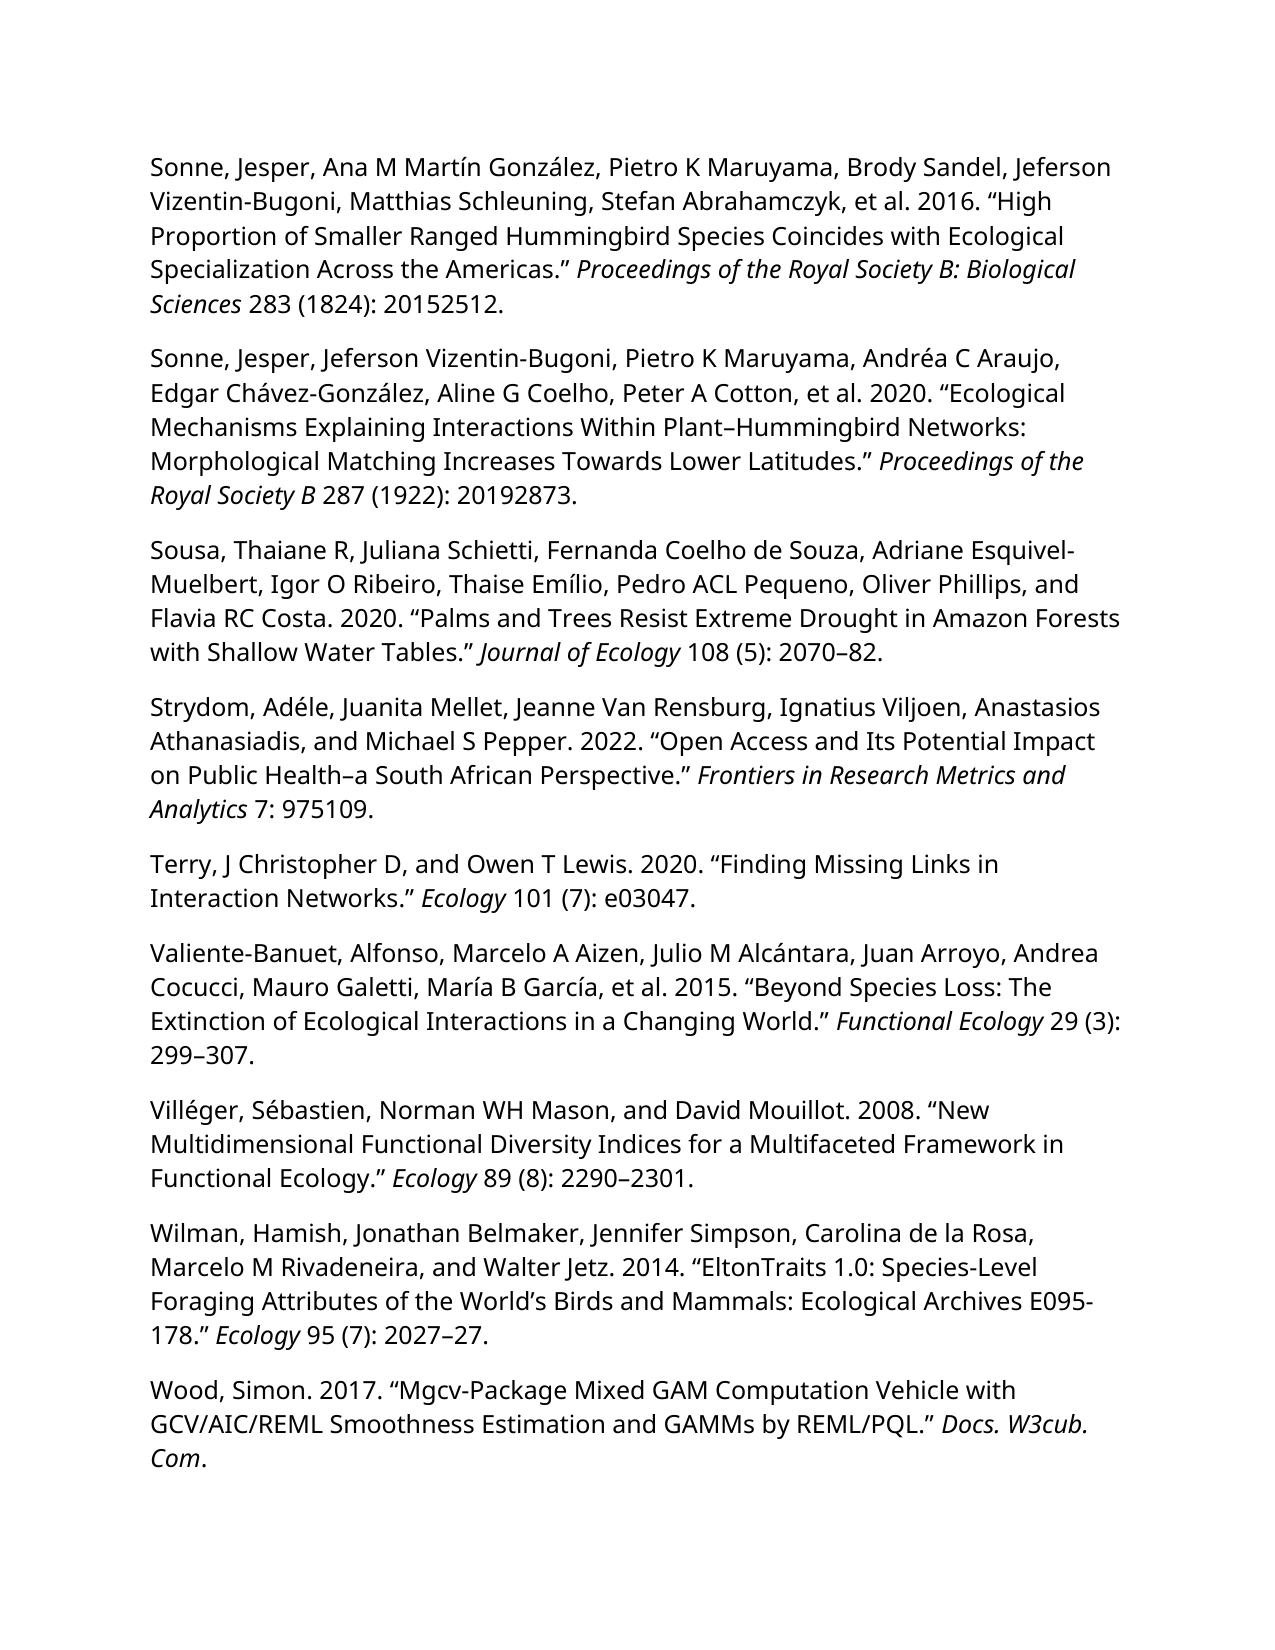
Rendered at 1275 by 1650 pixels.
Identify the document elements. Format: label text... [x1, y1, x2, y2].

text Strydom, Adéle, Juanita Mellet, Jeanne Van Rensburg, Ignatius Viljoen, Anastasios Athanasiadis, and Michael S Pepper. 2022. “Open Access and Its Potential Impact on Public Health–a South African Perspective.” Frontiers in Research Metrics and Analytics 7: 975109. [150, 689, 1125, 826]
text Wilman, Hamish, Jonathan Belmaker, Jennifer Simpson, Carolina de la Rosa, Marcelo M Rivadeneira, and Walter Jetz. 2014. “EltonTraits 1.0: Species-Level Foraging Attributes of the World’s Birds and Mammals: Ecological Archives E095-178.” Ecology 95 (7): 2027–27. [150, 1216, 1125, 1352]
text Sousa, Thaiane R, Juliana Schietti, Fernanda Coelho de Souza, Adriane Esquivel-Muelbert, Igor O Ribeiro, Thaise Emı́lio, Pedro ACL Pequeno, Oliver Phillips, and Flavia RC Costa. 2020. “Palms and Trees Resist Extreme Drought in Amazon Forests with Shallow Water Tables.” Journal of Ecology 108 (5): 2070–82. [150, 532, 1125, 668]
text Sonne, Jesper, Jeferson Vizentin-Bugoni, Pietro K Maruyama, Andréa C Araujo, Edgar Chávez-González, Aline G Coelho, Peter A Cotton, et al. 2020. “Ecological Mechanisms Explaining Interactions Within Plant–Hummingbird Networks: Morphological Matching Increases Towards Lower Latitudes.” Proceedings of the Royal Society B 287 (1922): 20192873. [150, 341, 1125, 511]
text Wood, Simon. 2017. “Mgcv-Package Mixed GAM Computation Vehicle with GCV/AIC/REML Smoothness Estimation and GAMMs by REML/PQL.” Docs. W3cub. Com. [150, 1373, 1125, 1475]
text Villéger, Sébastien, Norman WH Mason, and David Mouillot. 2008. “New Multidimensional Functional Diversity Indices for a Multifaceted Framework in Functional Ecology.” Ecology 89 (8): 2290–2301. [150, 1092, 1125, 1195]
text Valiente-Banuet, Alfonso, Marcelo A Aizen, Julio M Alcántara, Juan Arroyo, Andrea Cocucci, Mauro Galetti, Marı́a B Garcı́a, et al. 2015. “Beyond Species Loss: The Extinction of Ecological Interactions in a Changing World.” Functional Ecology 29 (3): 299–307. [150, 935, 1125, 1072]
text Terry, J Christopher D, and Owen T Lewis. 2020. “Finding Missing Links in Interaction Networks.” Ecology 101 (7): e03047. [150, 846, 1125, 914]
text Sonne, Jesper, Ana M Martı́n González, Pietro K Maruyama, Brody Sandel, Jeferson Vizentin-Bugoni, Matthias Schleuning, Stefan Abrahamczyk, et al. 2016. “High Proportion of Smaller Ranged Hummingbird Species Coincides with Ecological Specialization Across the Americas.” Proceedings of the Royal Society B: Biological Sciences 283 (1824): 20152512. [150, 150, 1125, 320]
